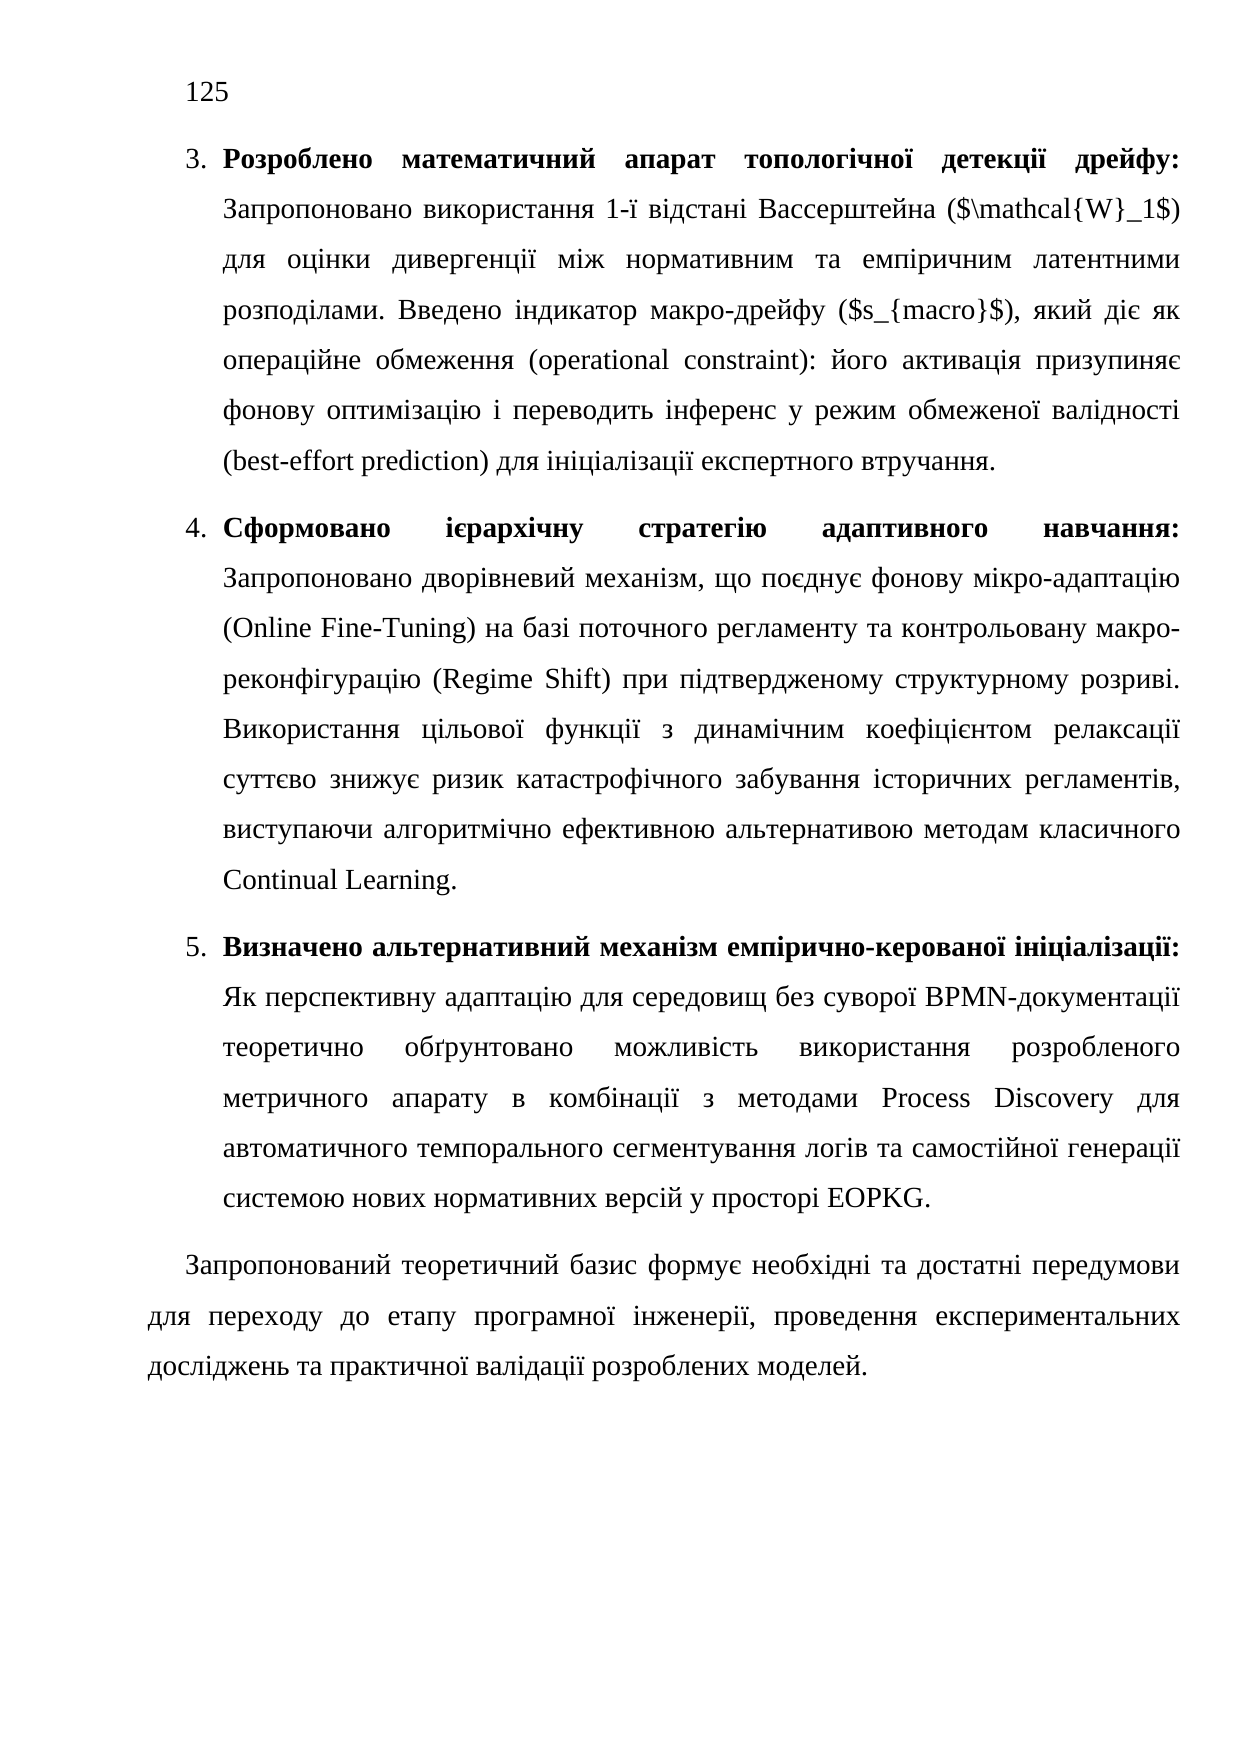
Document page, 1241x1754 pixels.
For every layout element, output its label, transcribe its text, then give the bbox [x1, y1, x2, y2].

list Розроблено математичний апарат топологічної детекції дрейфу: Запропоновано використання 1-ї відстані Вассерштейна ($\mathcal{W}_1$) для оцінки дивергенції між нормативним та емпіричним латентними розподілами. Введено індикатор макро-дрейфу ($s_{macro}$), який діє як операційне обмеження (operational constraint): його активація призупиняє фонову оптимізацію і переводить інференс у режим обмеженої валідності (best-effort prediction) для ініціалізації експертного втручання. [185, 141, 1181, 476]
list Визначено альтернативний механізм емпірично-керованої ініціалізації: Як перспективну адаптацію для середовищ без суворої BPMN-документації теоретично обґрунтовано можливість використання розробленого метричного апарату в комбінації з методами Process Discovery для автоматичного темпорального сегментування логів та самостійної генерації системою нових нормативних версій у просторі EOPKG. [185, 929, 1181, 1214]
text Запропонований теоретичний базис формує необхідні та достатні передумови для переходу до етапу програмної інженерії, проведення експериментальних досліджень та практичної валідації розроблених моделей. [148, 1247, 1181, 1382]
list Сформовано ієрархічну стратегію адаптивного навчання: Запропоновано дворівневий механізм, що поєднує фонову мікро-адаптацію (Online Fine-Tuning) на базі поточного регламенту та контрольовану макро-реконфігурацію (Regime Shift) при підтвердженому структурному розриві. Використання цільової функції з динамічним коефіцієнтом релаксації суттєво знижує ризик катастрофічного забування історичних регламентів, виступаючи алгоритмічно ефективною альтернативою методам класичного Continual Learning. [185, 510, 1181, 896]
